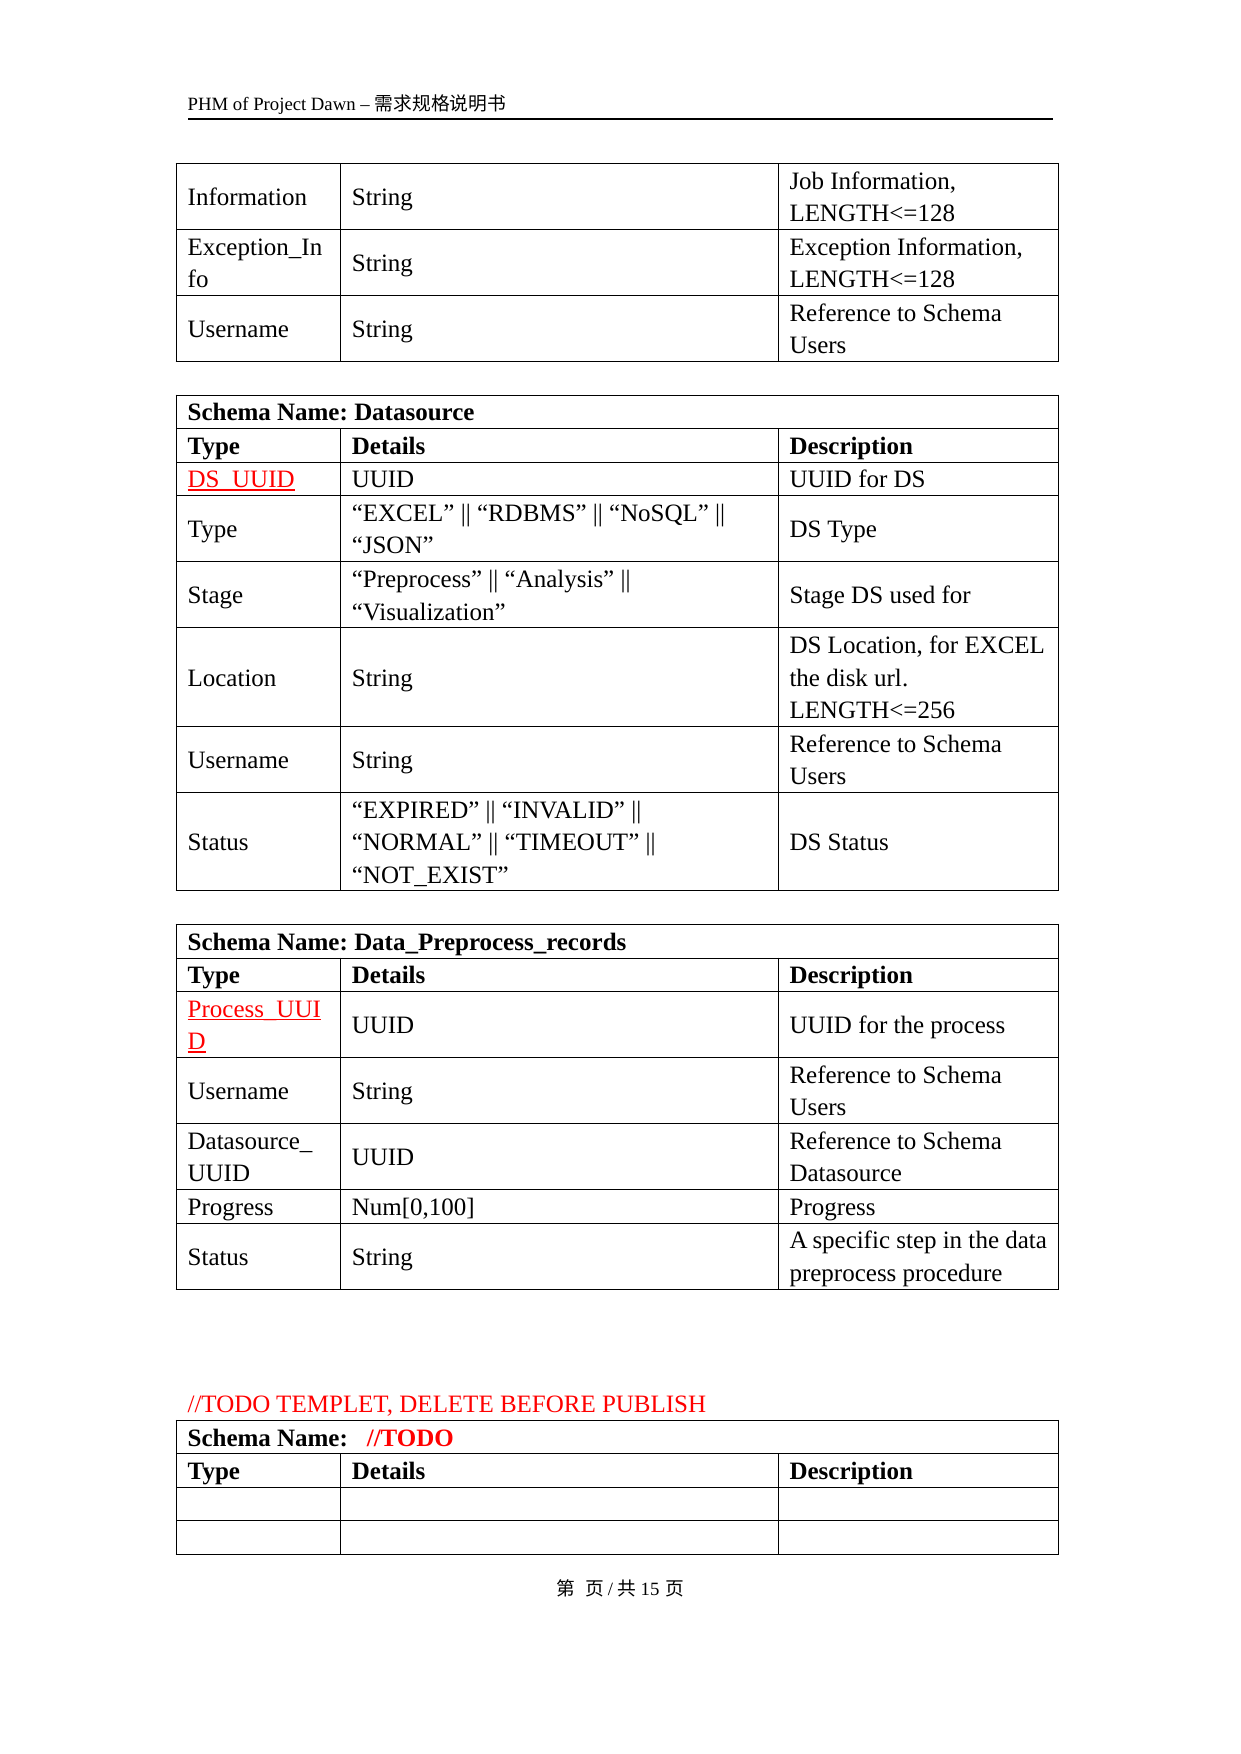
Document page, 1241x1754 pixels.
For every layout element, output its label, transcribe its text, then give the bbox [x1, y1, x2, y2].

table_cell String [341, 296, 778, 361]
table_cell Details [341, 429, 778, 462]
table_cell Num[0,100] [341, 1190, 778, 1223]
table_cell Stage [177, 562, 340, 627]
table_cell DS Location, for EXCEL the disk url. LENGTH<=256 [779, 628, 1058, 726]
table_cell String [341, 230, 778, 295]
table_cell [341, 1521, 778, 1554]
table_cell Type [177, 429, 340, 462]
table_cell String [341, 1224, 778, 1289]
table_cell Username [177, 1058, 340, 1123]
table_cell Details [341, 1454, 778, 1487]
table_cell Progress [779, 1190, 1058, 1223]
table_cell Username [177, 296, 340, 361]
table_cell Job Information, LENGTH<=128 [779, 164, 1058, 229]
table_cell [177, 1488, 340, 1520]
table_cell Location [177, 628, 340, 726]
table_cell [341, 1488, 778, 1520]
table_cell String [341, 1058, 778, 1123]
table_cell “EXCEL” || “RDBMS” || “NoSQL” || “JSON” [341, 496, 778, 561]
table_cell [177, 1521, 340, 1554]
table_cell [779, 1488, 1058, 1520]
table_cell Username [177, 727, 340, 792]
table_header Schema Name: Datasource [177, 396, 1058, 428]
table_cell Status [177, 793, 340, 890]
table_cell Details [341, 959, 778, 991]
table_cell UUID for DS [779, 463, 1058, 495]
table_cell Description [779, 429, 1058, 462]
table_cell Reference to Schema Users [779, 1058, 1058, 1123]
table_cell Status [177, 1224, 340, 1289]
table_cell Description [779, 1454, 1058, 1487]
table_cell “EXPIRED” || “INVALID” || “NORMAL” || “TIMEOUT” || “NOT_EXIST” [341, 793, 778, 890]
table_cell [779, 1521, 1058, 1554]
table_cell Type [177, 1454, 340, 1487]
table_cell UUID [341, 1124, 778, 1189]
table_cell String [341, 727, 778, 792]
table_cell Type [177, 959, 340, 991]
table_header Schema Name: Data_Preprocess_records [177, 925, 1058, 957]
table_cell UUID for the process [779, 992, 1058, 1057]
table_cell String [341, 628, 778, 726]
table_cell Description [779, 959, 1058, 991]
table_cell Exception Information, LENGTH<=128 [779, 230, 1058, 295]
table_cell UUID [341, 463, 778, 495]
table_header Schema Name: //TODO [177, 1421, 1058, 1453]
table_cell Information [177, 164, 340, 229]
table_cell Datasource_UUID [177, 1124, 340, 1189]
table_cell A specific step in the data preprocess procedure [779, 1224, 1058, 1289]
text //TODO TEMPLET, DELETE BEFORE PUBLISH [187, 1387, 1053, 1420]
table_cell DS Type [779, 496, 1058, 561]
table_cell Process_UUID [177, 992, 340, 1057]
table_cell Reference to Schema Datasource [779, 1124, 1058, 1189]
table_cell UUID [341, 992, 778, 1057]
table_cell Exception_Info [177, 230, 340, 295]
table_cell Type [177, 496, 340, 561]
table_cell DS_UUID [177, 463, 340, 495]
table_cell DS Status [779, 793, 1058, 890]
table_cell Progress [177, 1190, 340, 1223]
table_cell Reference to Schema Users [779, 296, 1058, 361]
table_cell String [341, 164, 778, 229]
table_cell Reference to Schema Users [779, 727, 1058, 792]
table_cell “Preprocess” || “Analysis” || “Visualization” [341, 562, 778, 627]
table_cell Stage DS used for [779, 562, 1058, 627]
